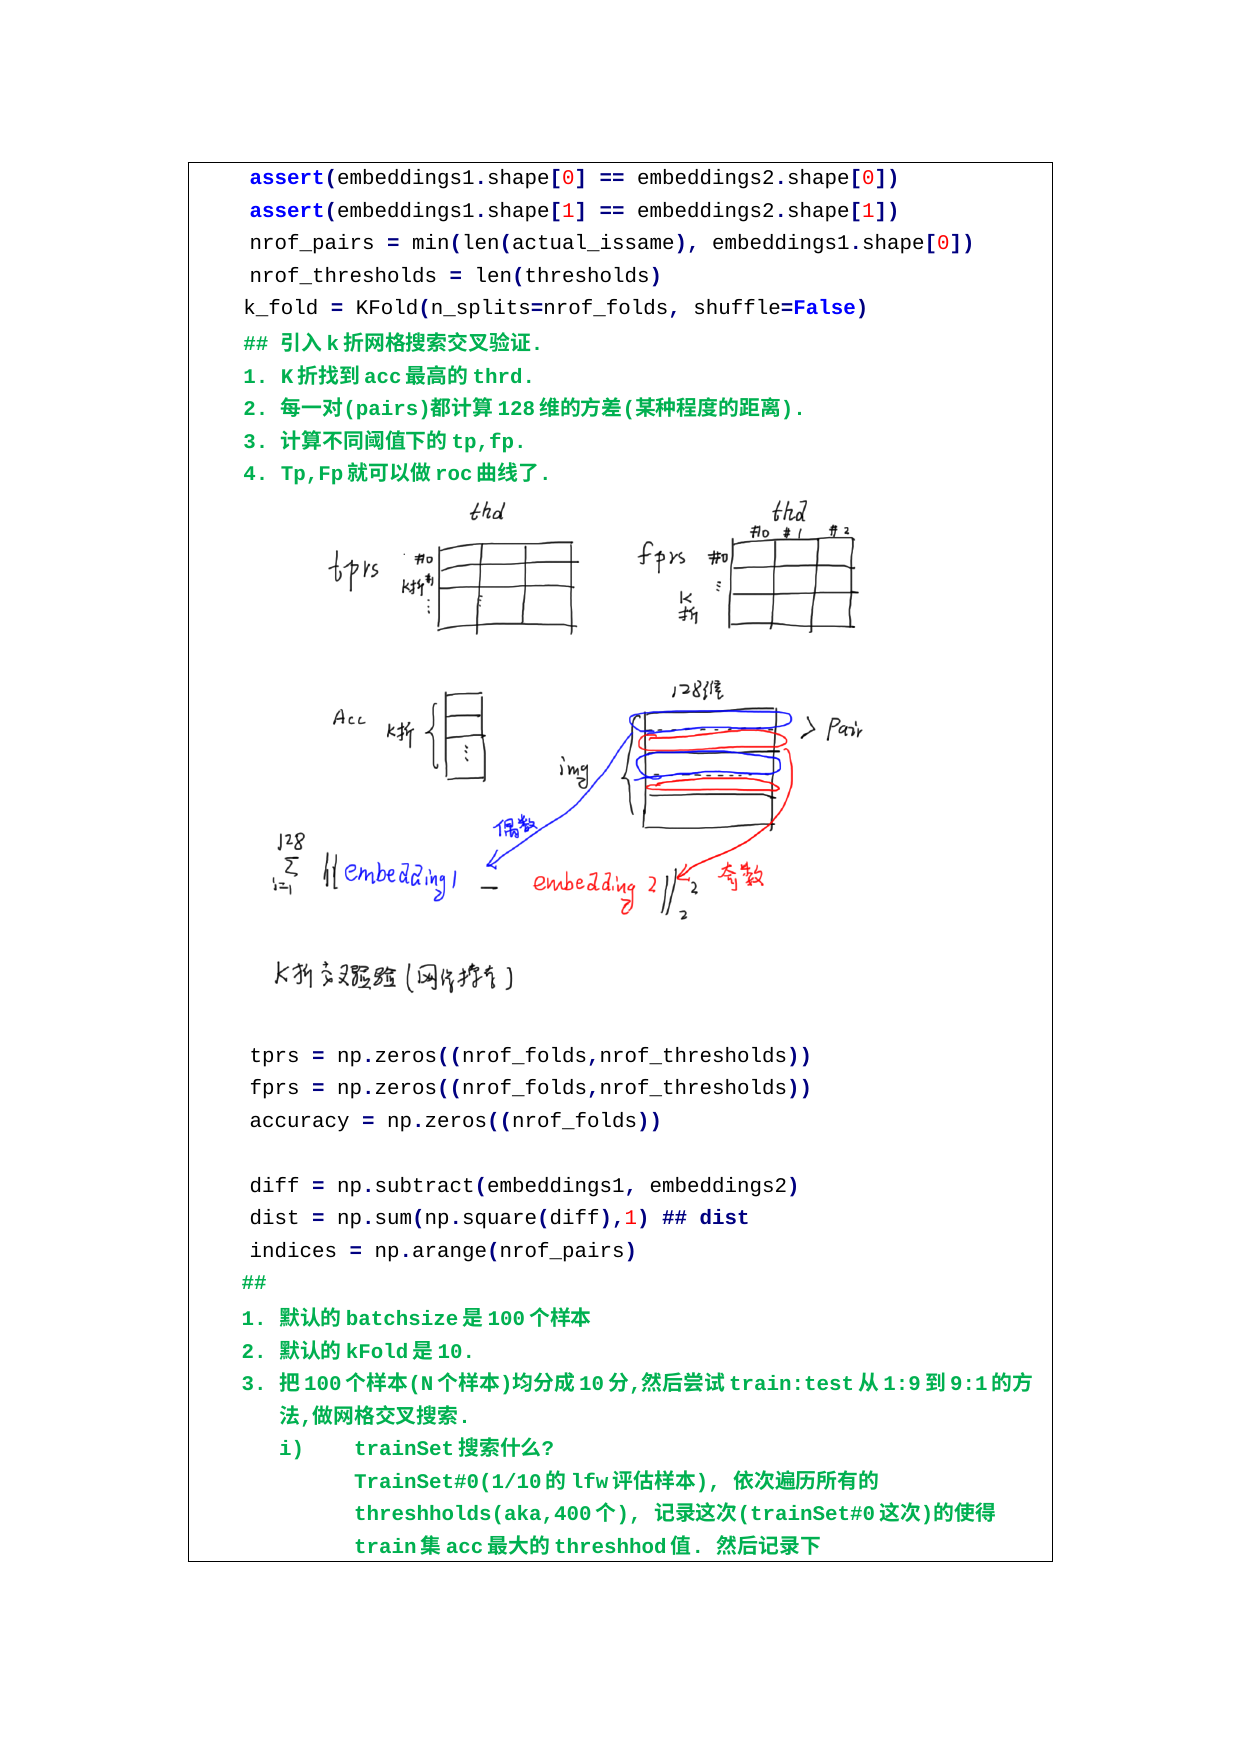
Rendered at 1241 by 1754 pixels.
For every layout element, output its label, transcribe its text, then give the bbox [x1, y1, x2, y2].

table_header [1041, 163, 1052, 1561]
picture [249, 488, 896, 1015]
